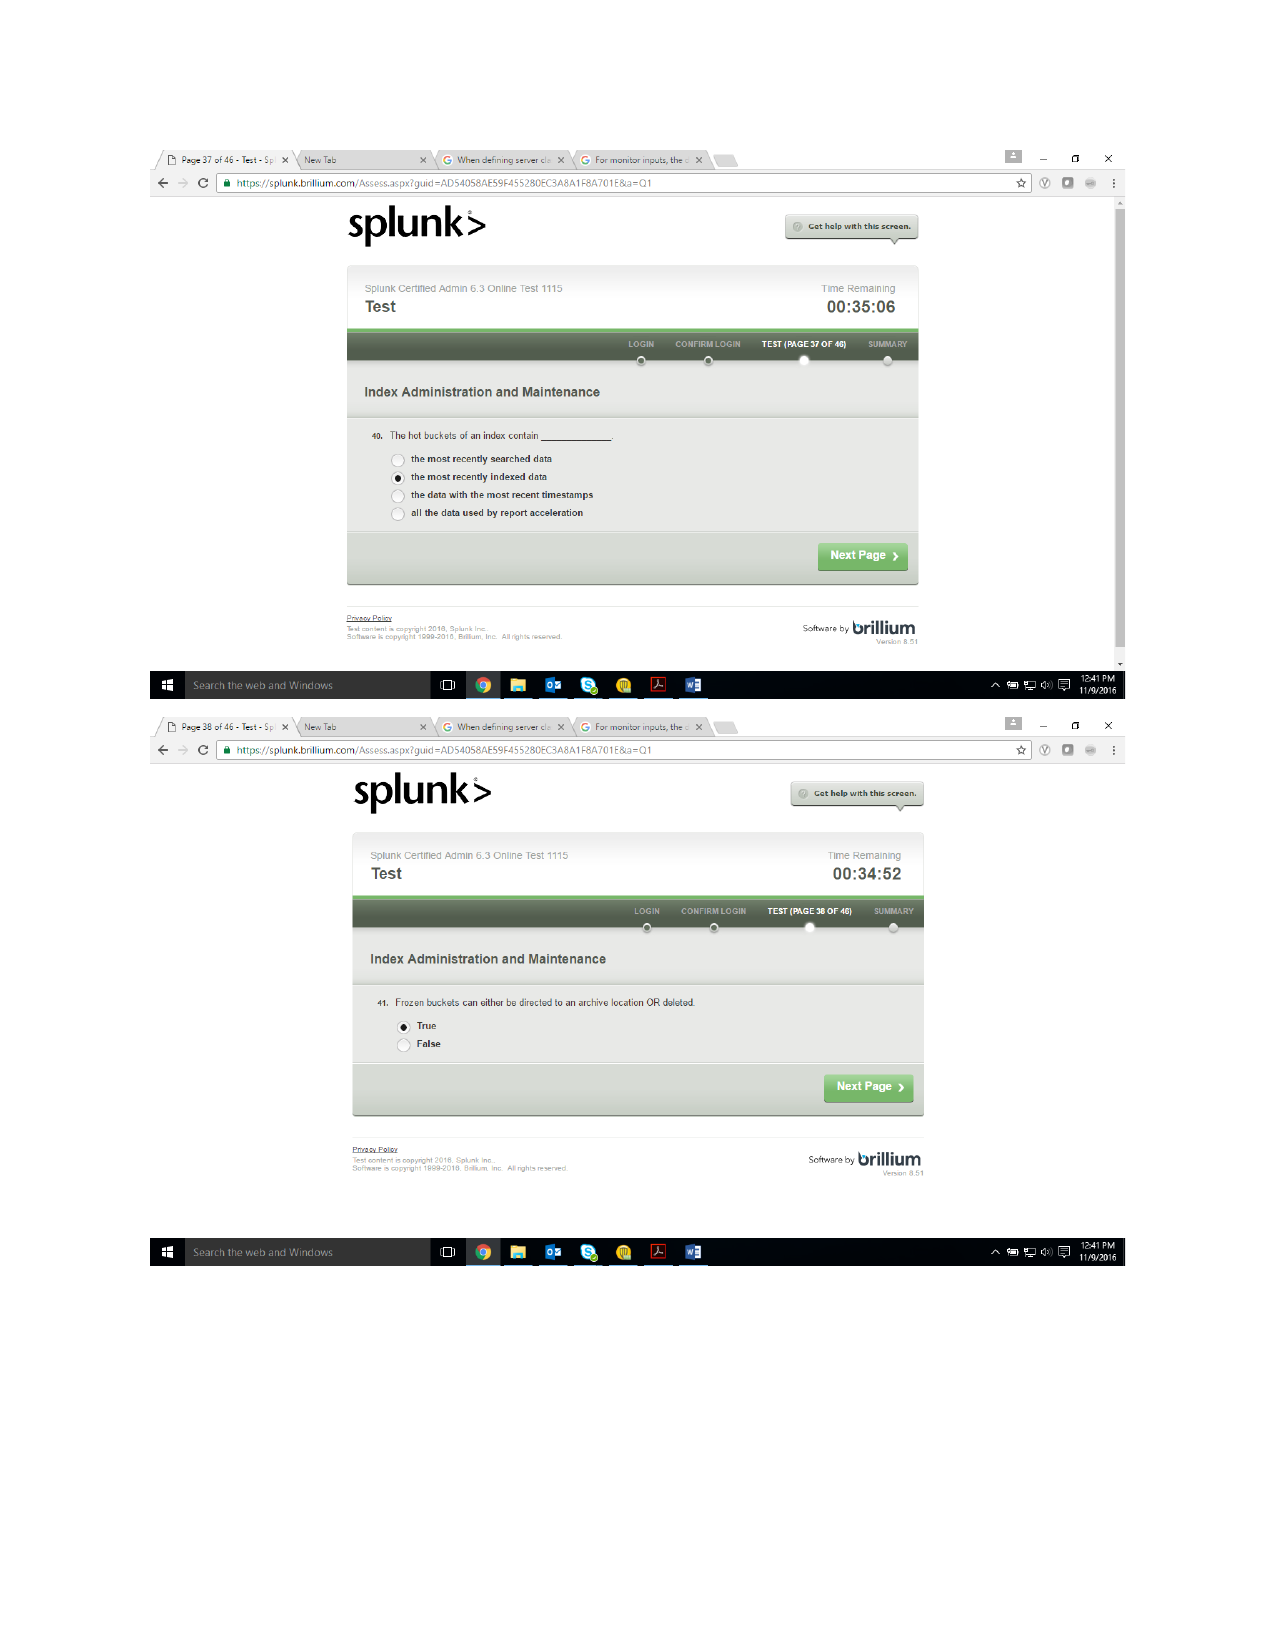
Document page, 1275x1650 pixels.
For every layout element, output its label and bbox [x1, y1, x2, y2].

picture [150, 150, 1125, 699]
picture [150, 717, 1125, 1266]
